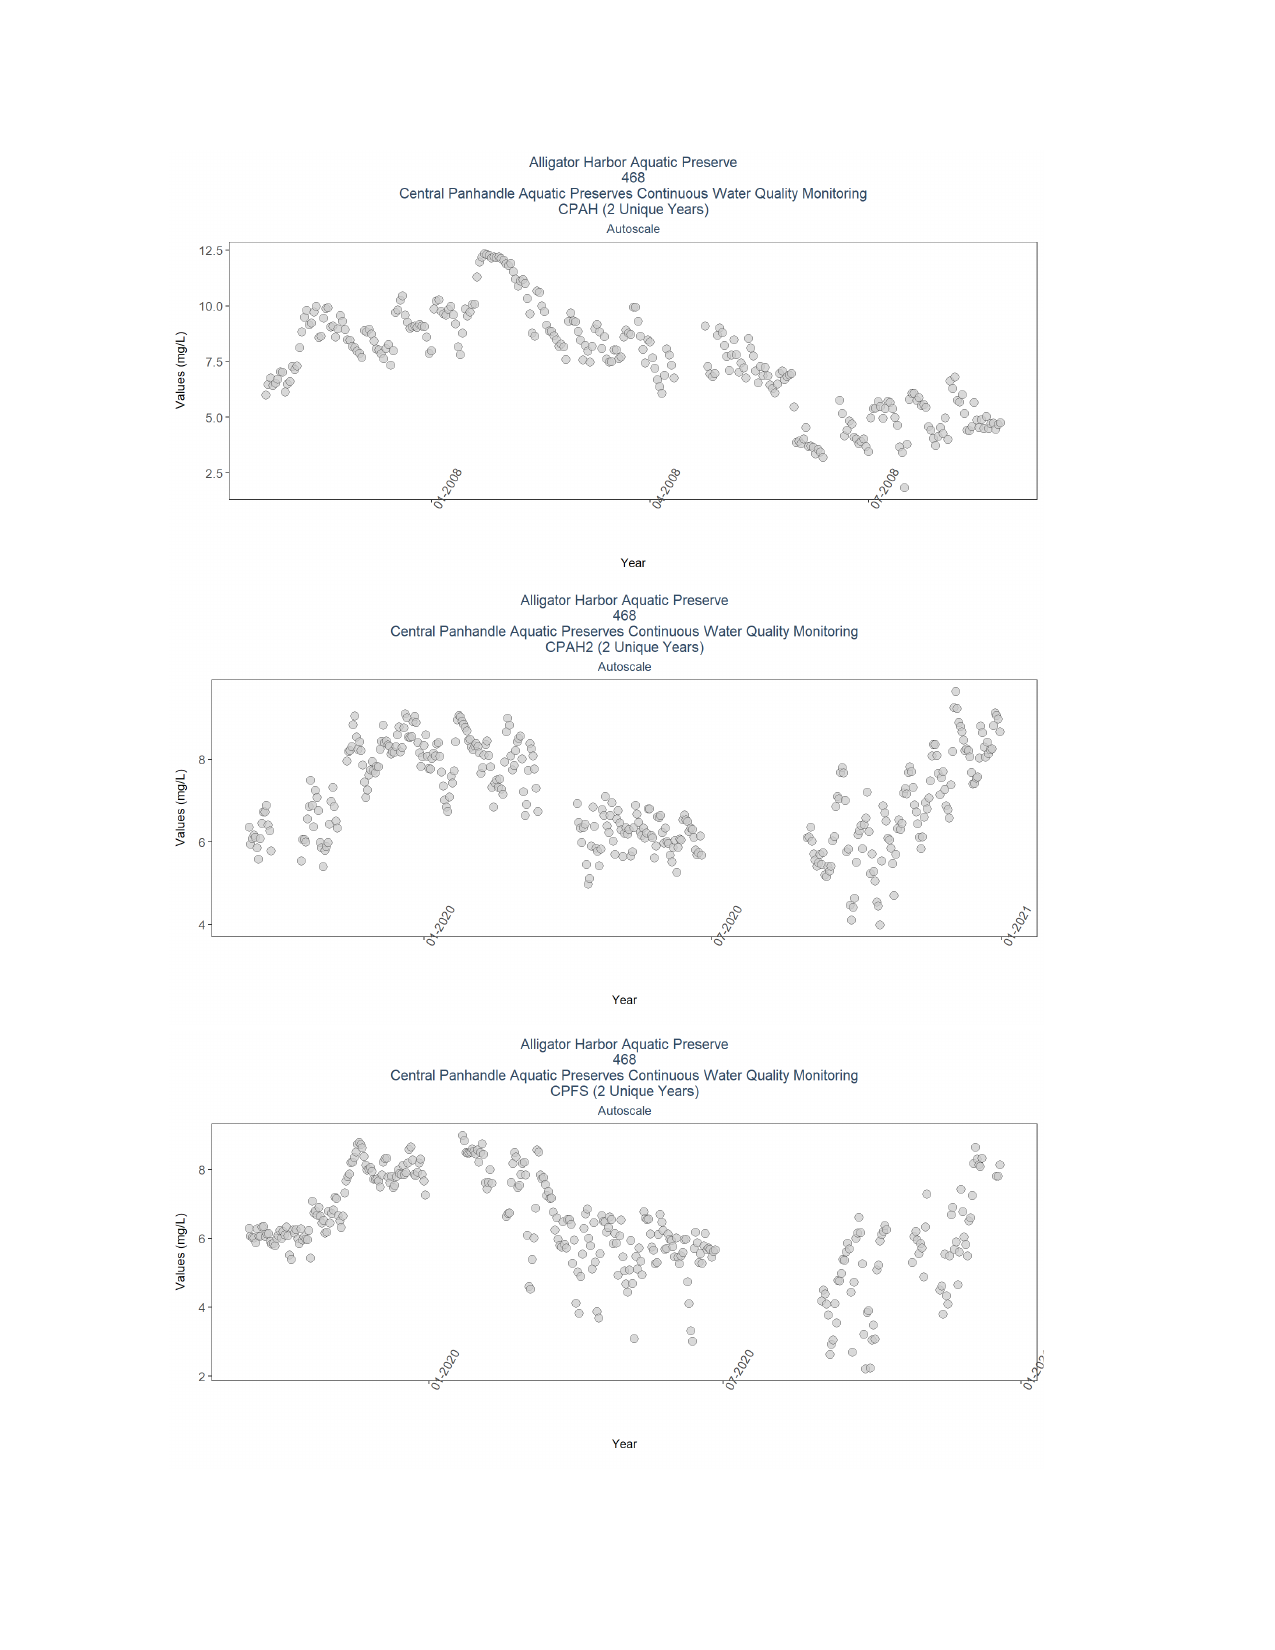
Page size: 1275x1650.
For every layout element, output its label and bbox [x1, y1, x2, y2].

picture [168, 1031, 1044, 1469]
picture [168, 150, 1044, 1025]
